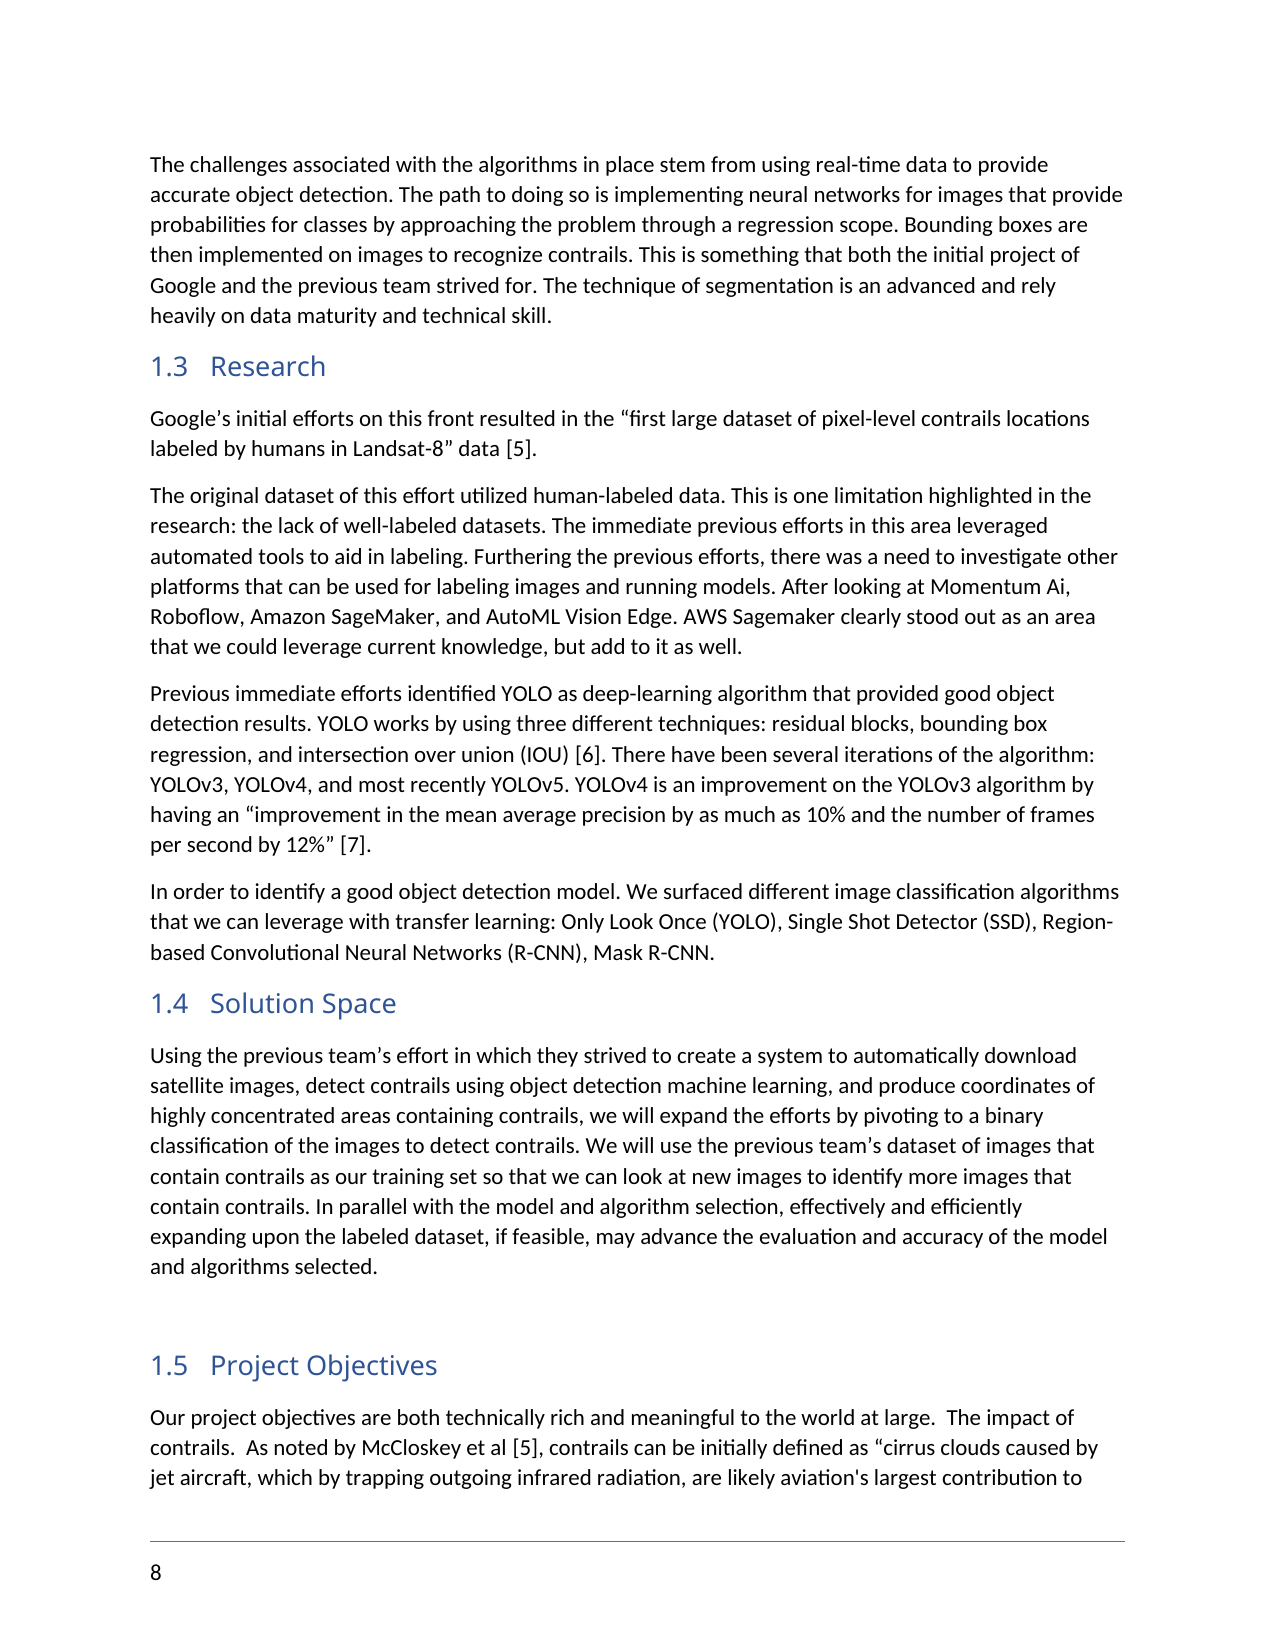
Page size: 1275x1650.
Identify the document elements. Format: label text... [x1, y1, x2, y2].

text Google’s initial efforts on this front resulted in the “first large dataset of pixel-level contrails locations labeled by humans in Landsat-8” data. [150, 404, 1125, 463]
text Previous immediate efforts identified YOLO as deep-learning algorithm that provided good object detection results. YOLO works by using three different techniques: residual blocks, bounding box regression, and intersection over union (IOU). There have been several iterations of the algorithm: YOLOv3, YOLOv4, and most recently YOLOv5. YOLOv4 is an improvement on the YOLOv3 algorithm by having an “improvement in the mean average precision by as much as 10% and the number of frames per second by 12%” . [150, 679, 1125, 858]
text The challenges associated with the algorithms in place stem from using real-time data to provide accurate object detection. The path to doing so is implementing neural networks for images that provide probabilities for classes by approaching the problem through a regression scope. Bounding boxes are then implemented on images to recognize contrails. This is something that both the initial project of Google and the previous team strived for. The technique of segmentation is an advanced and rely heavily on data maturity and technical skill. [150, 150, 1125, 329]
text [150, 1403, 1125, 1491]
subtitle Solution Space [150, 984, 1125, 1021]
subtitle Research [150, 348, 1125, 385]
text The original dataset of this effort utilized human-labeled data. This is one limitation highlighted in the research: the lack of well-labeled datasets. The immediate previous efforts in this area leveraged automated tools to aid in labeling. Furthering the previous efforts, there was a need to investigate other platforms that can be used for labeling images and running models. After looking at Momentum Ai, Roboflow, Amazon SageMaker, and AutoML Vision Edge. AWS Sagemaker clearly stood out as an area that we could leverage current knowledge, but add to it as well. [150, 481, 1125, 661]
text Using the previous team’s effort in which they strived to create a system to automatically download satellite images, detect contrails using object detection machine learning, and produce coordinates of highly concentrated areas containing contrails, we will expand the efforts by pivoting to a binary classification of the images to detect contrails. We will use the previous team’s dataset of images that contain contrails as our training set so that we can look at new images to identify more images that contain contrails. In parallel with the model and algorithm selection, effectively and efficiently expanding upon the labeled dataset, if feasible, may advance the evaluation and accuracy of the model and algorithms selected. [150, 1041, 1125, 1281]
text In order to identify a good object detection model. We surfaced different image classification algorithms that we can leverage with transfer learning: Only Look Once (YOLO), Single Shot Detector (SSD), Region-based Convolutional Neural Networks (R-CNN), Mask R-CNN. [150, 877, 1125, 966]
subtitle Project Objectives [150, 1346, 1125, 1383]
